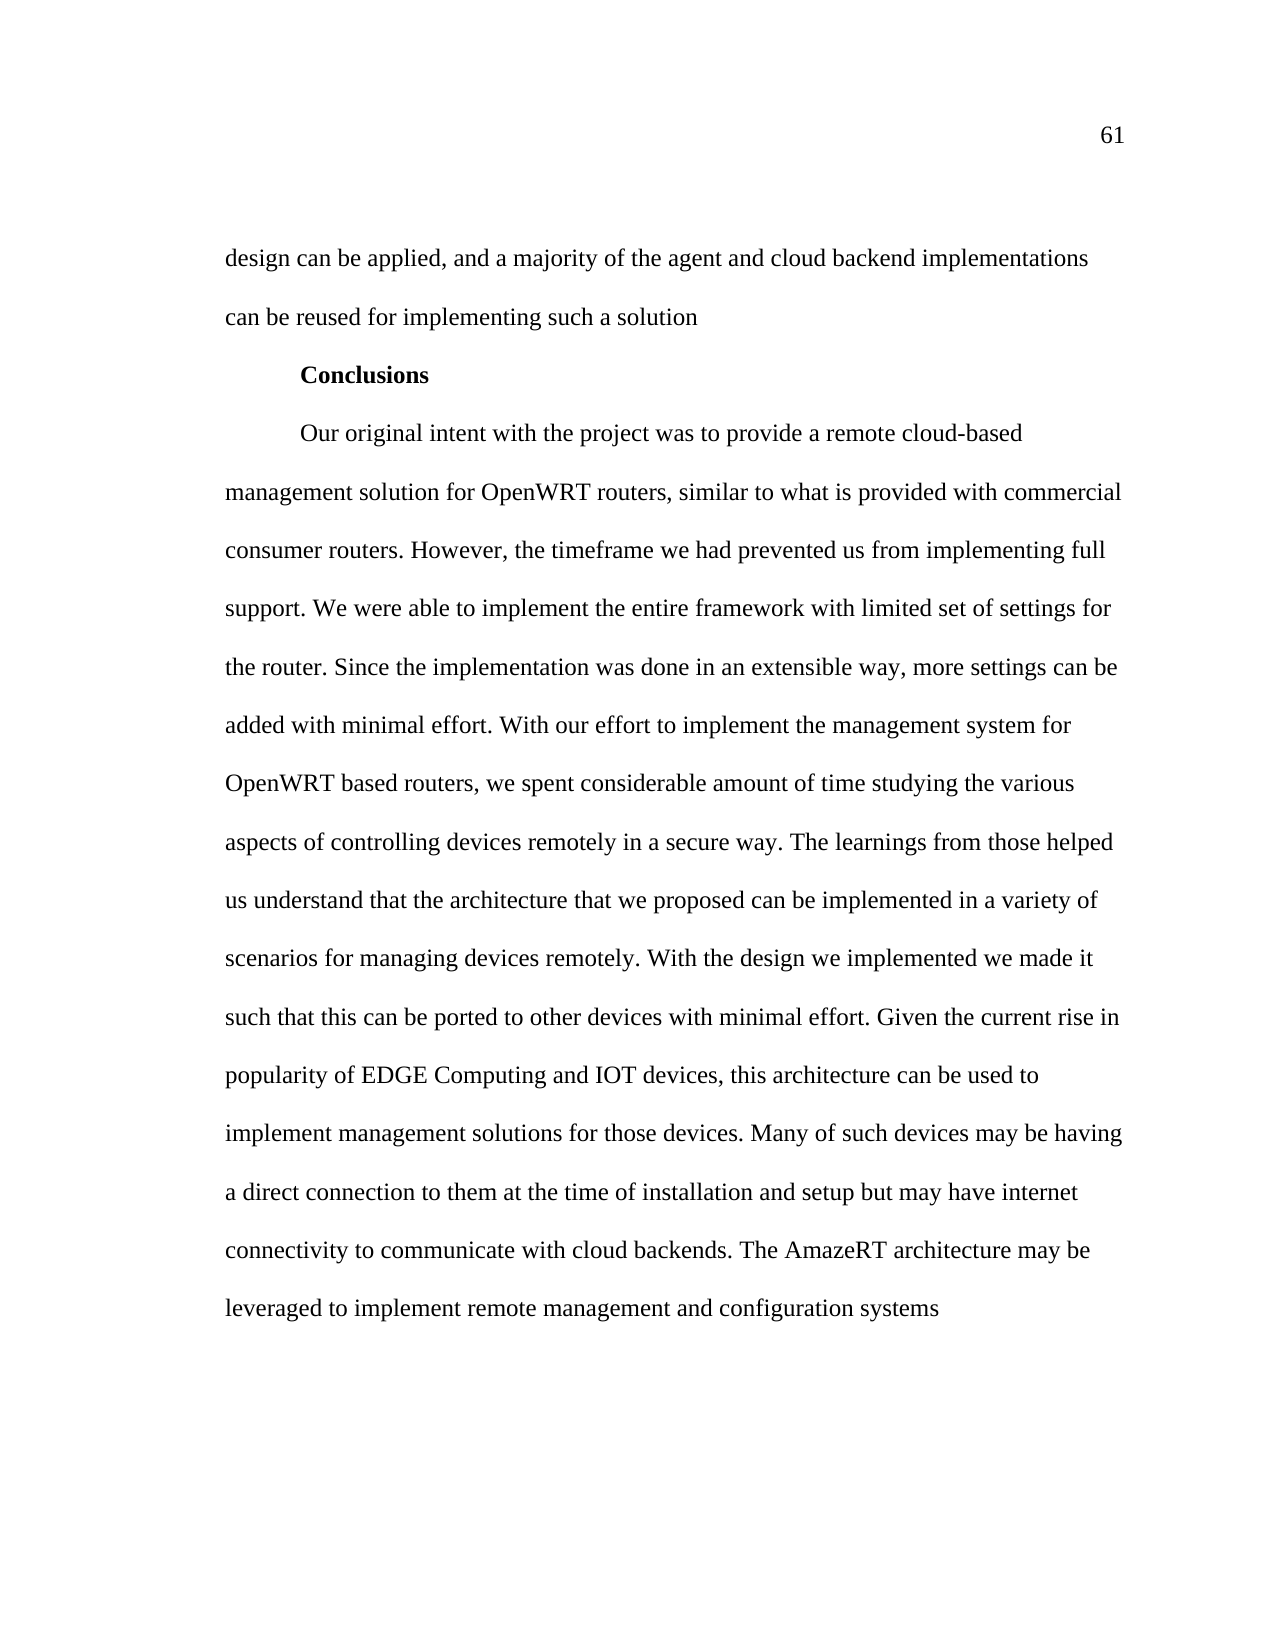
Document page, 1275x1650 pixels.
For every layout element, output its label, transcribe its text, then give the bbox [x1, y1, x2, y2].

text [225, 220, 1125, 337]
text Our original intent with the project was to provide a remote cloud-based management solution for OpenWRT routers, similar to what is provided with commercial consumer routers. However, the timeframe we had prevented us from implementing full support. We were able to implement the entire framework with limited set of settings for the router. Since the implementation was done in an extensible way, more settings can be added with minimal effort. With our effort to implement the management system for OpenWRT based routers, we spent considerable amount of time studying the various aspects of controlling devices remotely in a secure way. The learnings from those helped us understand that the architecture that we proposed can be implemented in a variety of scenarios for managing devices remotely. With the design we implemented we made it such that this can be ported to other devices with minimal effort. Given the current rise in popularity of EDGE Computing and IOT devices, this architecture can be used to implement management solutions for those devices. Many of such devices may be having a direct connection to them at the time of installation and setup but may have internet connectivity to communicate with cloud backends. The AmazeRT architecture may be leveraged to implement remote management and configuration systems [225, 395, 1125, 1328]
subtitle Conclusions [225, 337, 1125, 395]
